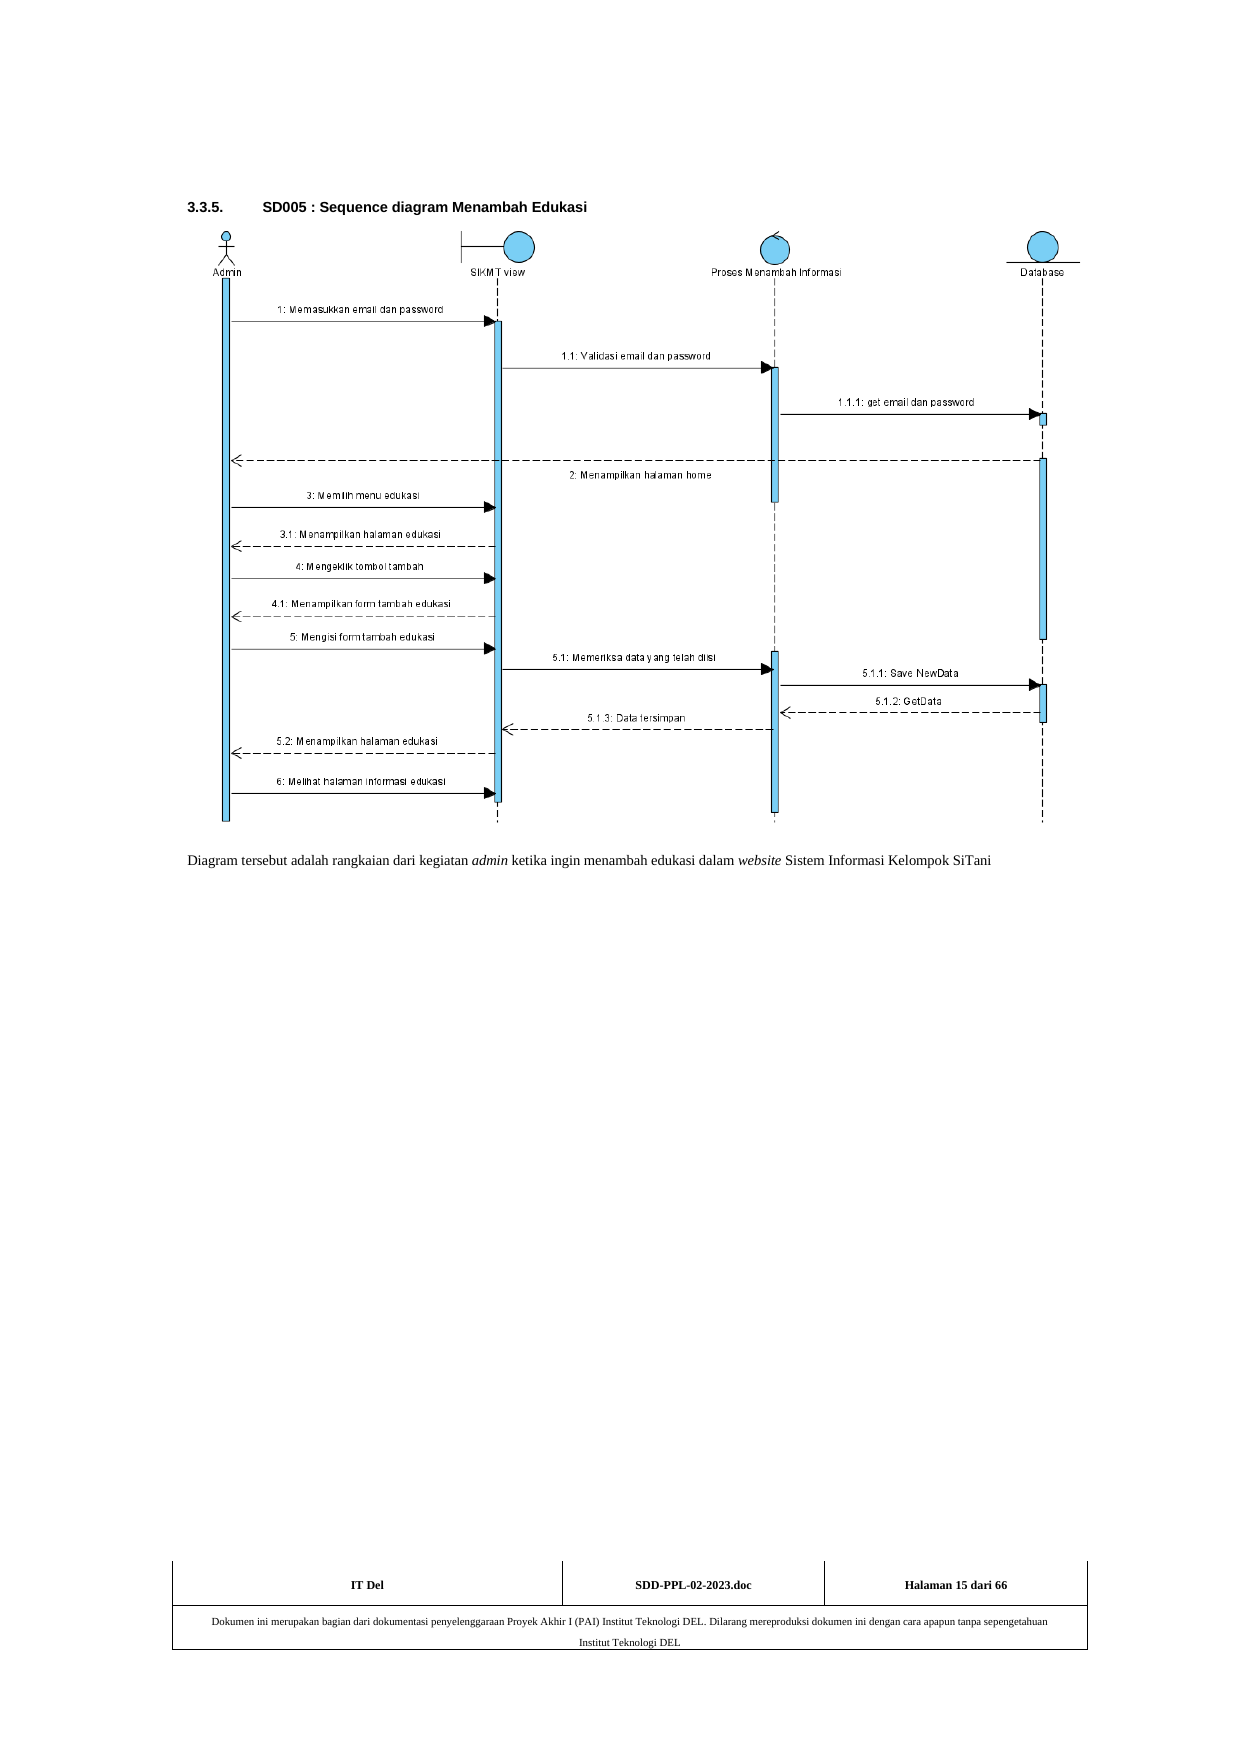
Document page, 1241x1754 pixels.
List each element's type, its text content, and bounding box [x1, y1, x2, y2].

text Diagram tersebut adalah rangkaian dari kegiatan admin ketika ingin menambah edukasi dalam website Sistem Informasi Kelompok SiTani [187, 840, 1092, 869]
picture [187, 222, 1092, 826]
subtitle SD005 : Sequence diagram Menambah Edukasi [187, 187, 1092, 216]
